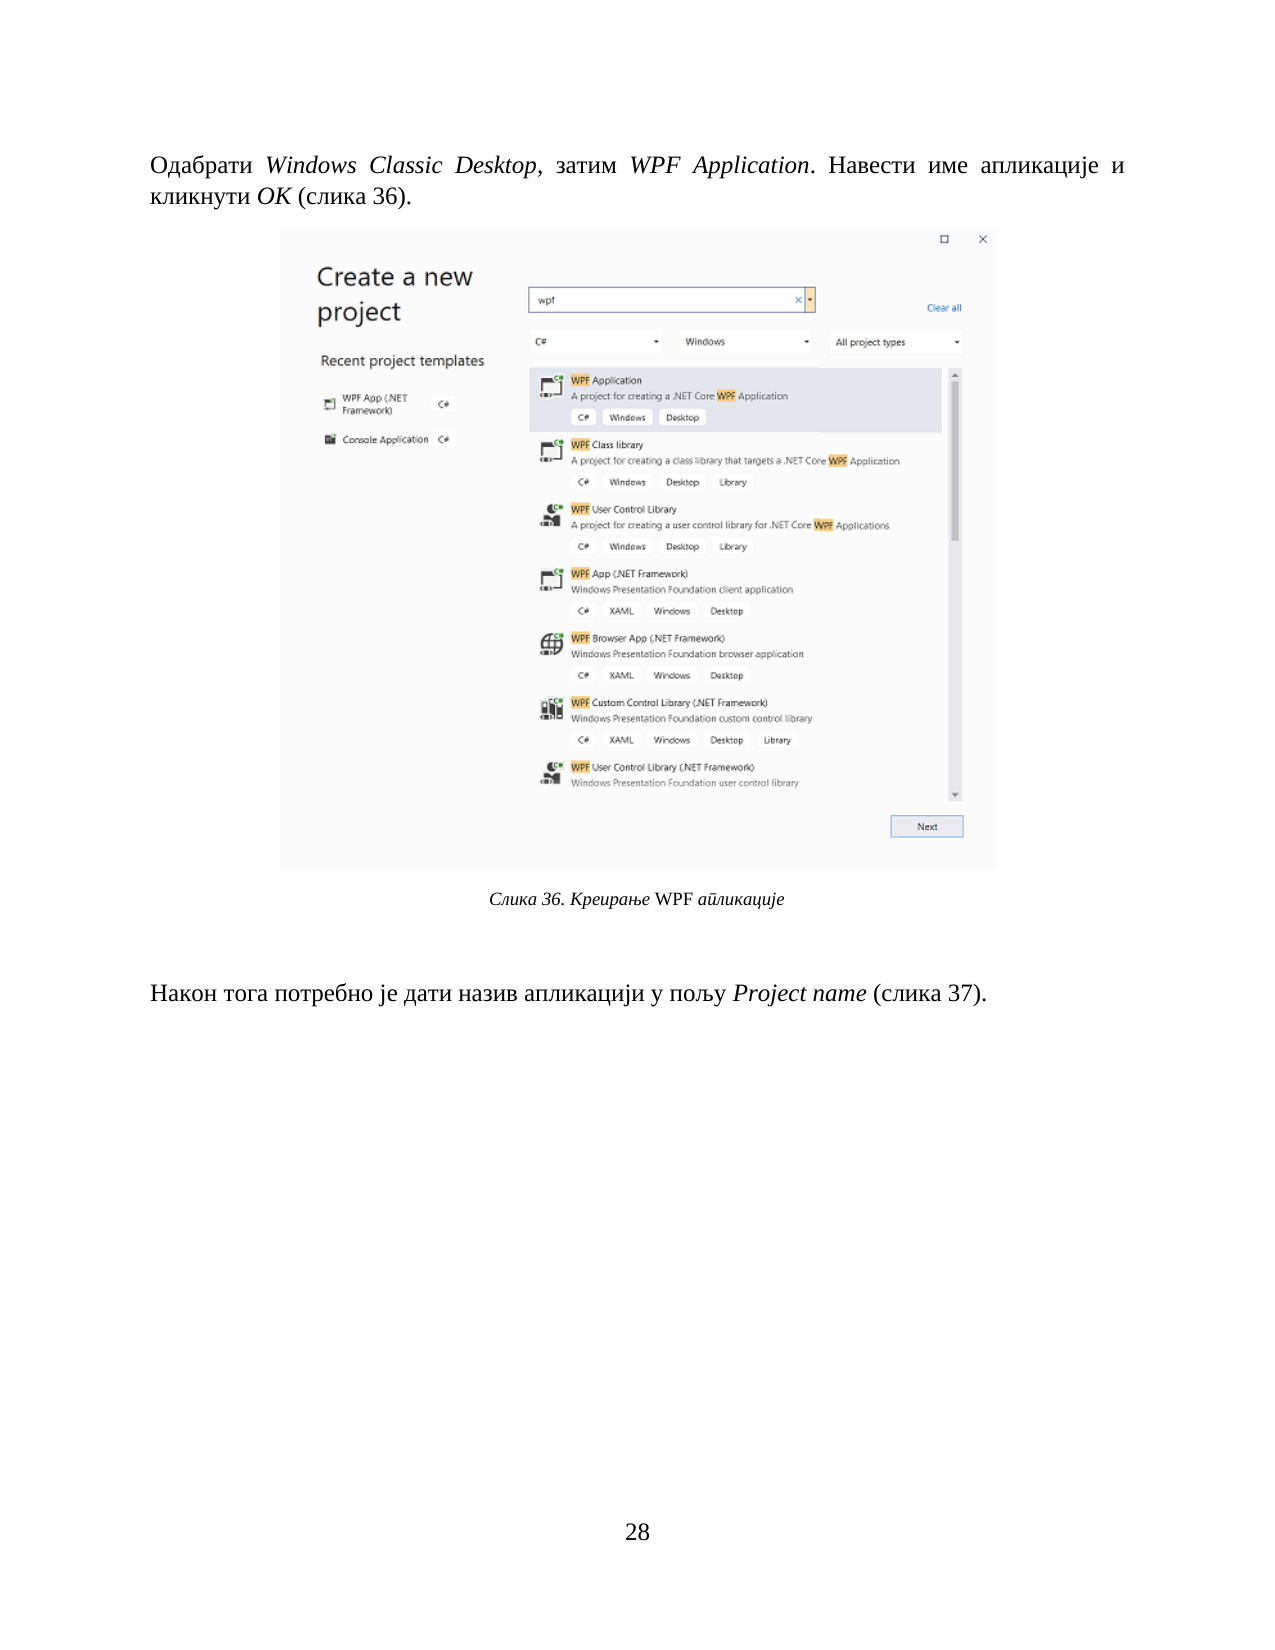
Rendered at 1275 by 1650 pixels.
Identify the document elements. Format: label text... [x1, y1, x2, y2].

text Слика 36. Креирање WPF апликације [150, 888, 1125, 909]
text Одабрати Windows Classic Desktop, затим WPF Application. Навести име апликације и кликнути OK (слика 36). [150, 150, 1125, 210]
text Након тога потребно је дати назив апликацији у пољу Project name (слика 37). [150, 978, 1125, 1007]
picture [279, 228, 996, 869]
